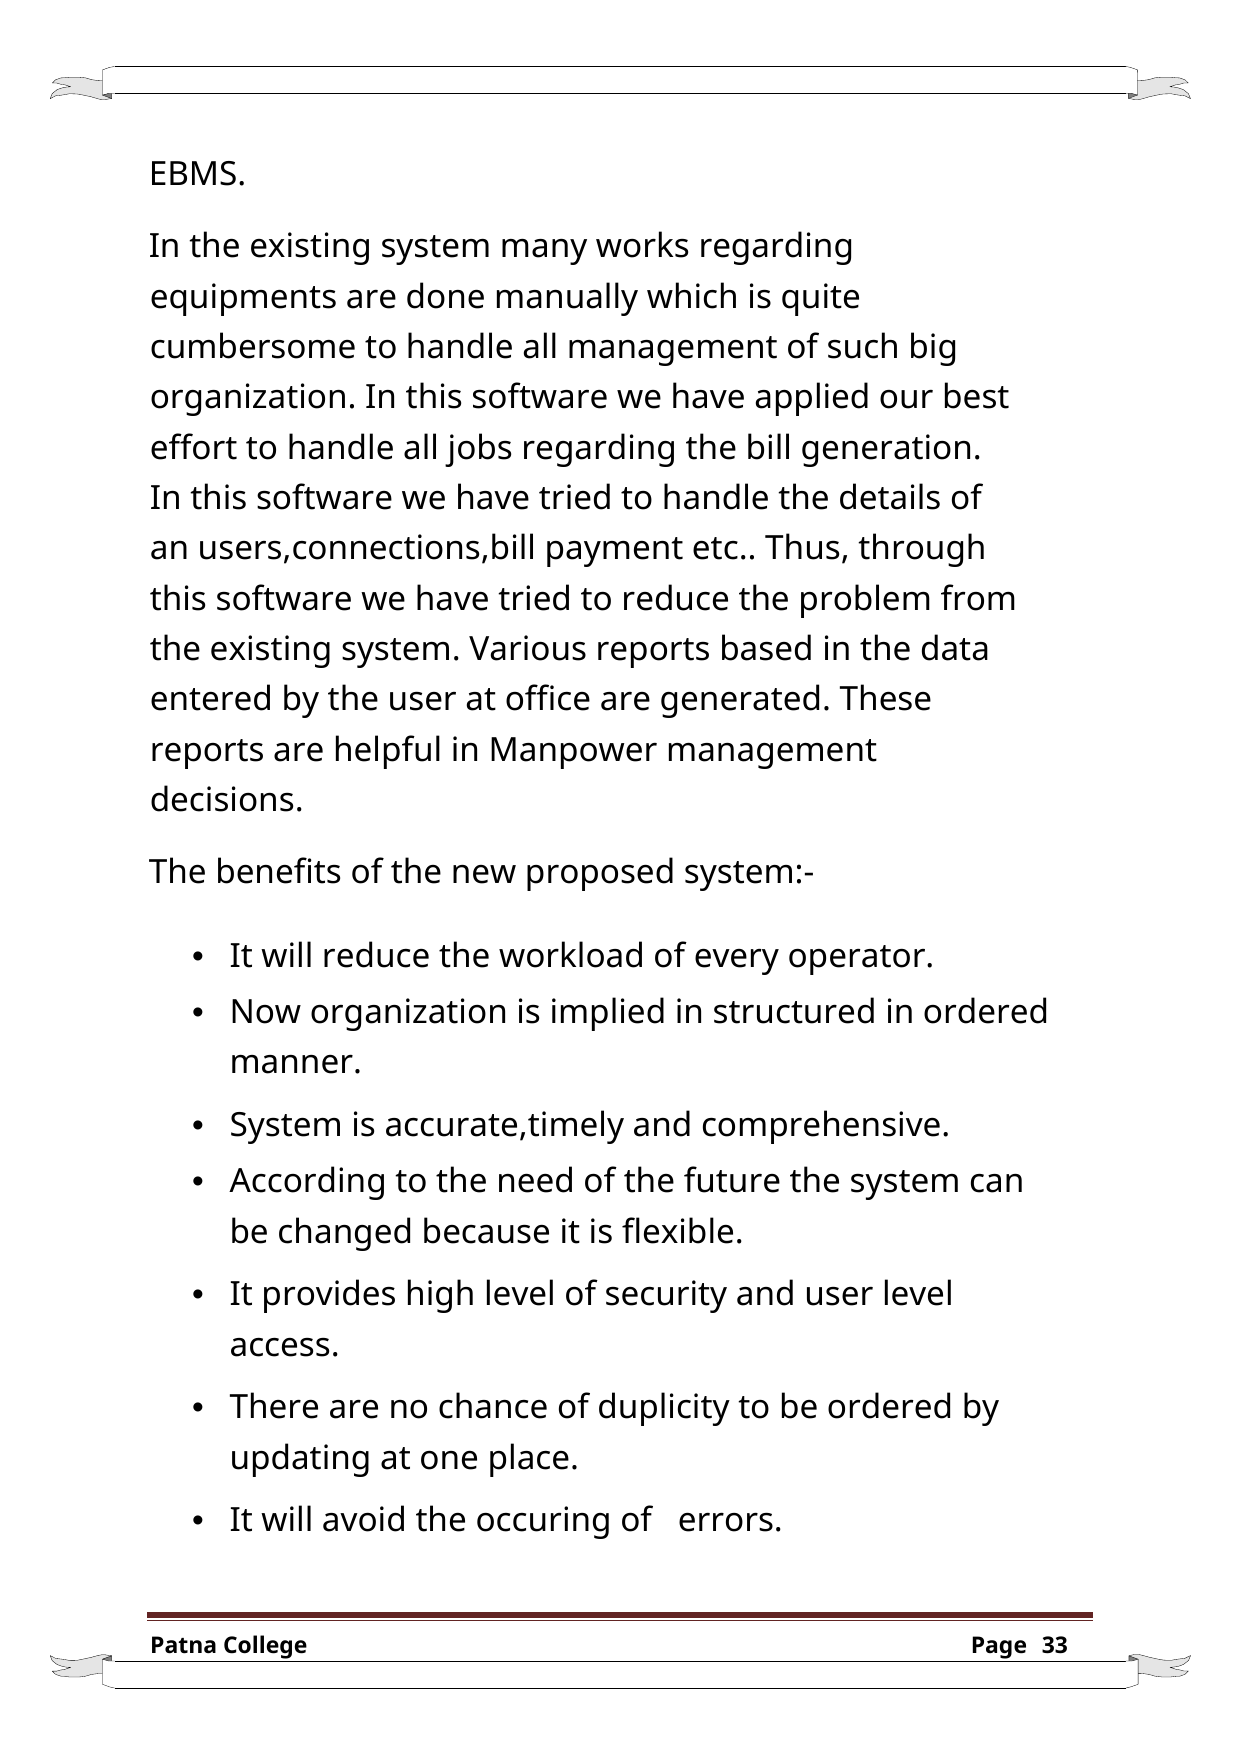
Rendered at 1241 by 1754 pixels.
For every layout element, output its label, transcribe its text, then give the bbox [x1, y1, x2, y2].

list It will reduce the workload of every operator. [192, 932, 1059, 977]
text EBMS. [148, 150, 1090, 195]
list Now organization is implied in structured in ordered manner. [192, 988, 1059, 1083]
list It provides high level of security and user level access. [192, 1270, 1059, 1366]
list System is accurate,timely and comprehensive. [192, 1101, 1059, 1146]
text In the existing system many works regarding equipments are done manually which is quite cumbersome to handle all management of such big organization. In this software we have applied our best effort to handle all jobs regarding the bill generation. In this software we have tried to handle the details of an users,connections,bill payment etc.. Thus, through this software we have tried to reduce the problem from the existing system. Various reports based in the data entered by the user at office are generated. These reports are helpful in Manpower management decisions. [148, 222, 1023, 821]
text The benefits of the new proposed system:- [148, 848, 1090, 893]
list It will avoid the occuring of errors. [192, 1496, 1059, 1542]
list According to the need of the future the system can be changed because it is flexible. [192, 1157, 1059, 1253]
list There are no chance of duplicity to be ordered by updating at one place. [192, 1383, 1059, 1479]
